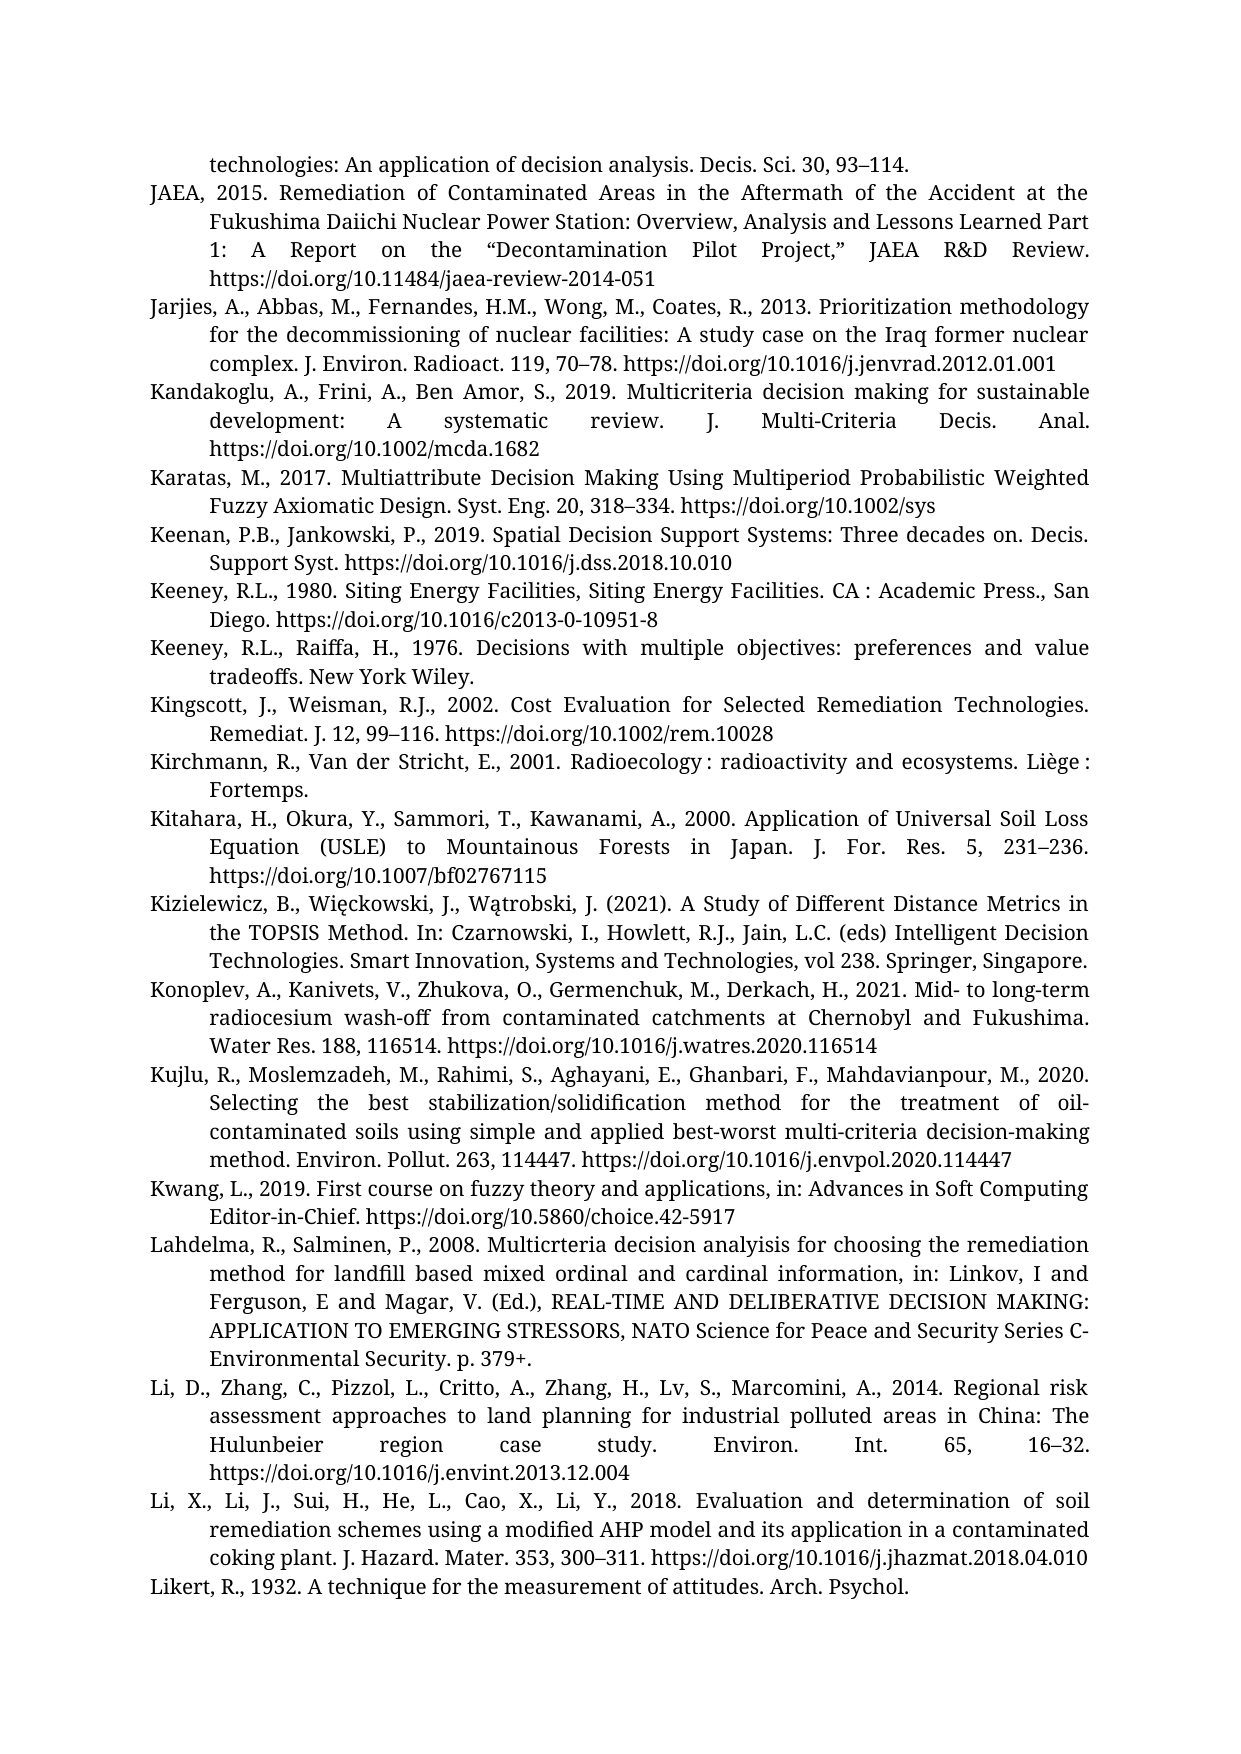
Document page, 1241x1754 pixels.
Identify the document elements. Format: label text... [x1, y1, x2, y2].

text Li, D., Zhang, C., Pizzol, L., Critto, A., Zhang, H., Lv, S., Marcomini, A., 2014. Regional risk assessment approaches to land planning for industrial polluted areas in China: The Hulunbeier region case study. Environ. Int. 65, 16–32. https://doi.org/10.1016/j.envint.2013.12.004 [150, 1373, 1090, 1487]
text Kandakoglu, A., Frini, A., Ben Amor, S., 2019. Multicriteria decision making for sustainable development: A systematic review. J. Multi-Criteria Decis. Anal. https://doi.org/10.1002/mcda.1682 [150, 377, 1090, 463]
text Keeney, R.L., 1980. Siting Energy Facilities, Siting Energy Facilities. CA : Academic Press., San Diego. https://doi.org/10.1016/c2013-0-10951-8 [150, 577, 1090, 633]
text Likert, R., 1932. A technique for the measurement of attitudes. Arch. Psychol. [150, 1572, 1090, 1600]
text Li, X., Li, J., Sui, H., He, L., Cao, X., Li, Y., 2018. Evaluation and determination of soil remediation schemes using a modified AHP model and its application in a contaminated coking plant. J. Hazard. Mater. 353, 300–311. https://doi.org/10.1016/j.jhazmat.2018.04.010 [150, 1487, 1090, 1572]
text Kitahara, H., Okura, Y., Sammori, T., Kawanami, A., 2000. Application of Universal Soil Loss Equation (USLE) to Mountainous Forests in Japan. J. For. Res. 5, 231–236. https://doi.org/10.1007/bf02767115 [150, 804, 1090, 889]
text Konoplev, А., Kanivets, V., Zhukova, О., Germenchuk, М., Derkach, H., 2021. Mid- to long-term radiocesium wash-off from contaminated catchments at Chernobyl and Fukushima. Water Res. 188, 116514. https://doi.org/10.1016/j.watres.2020.116514 [150, 975, 1090, 1060]
text Lahdelma, R., Salminen, P., 2008. Multicrteria decision analyisis for choosing the remediation method for landfill based mixed ordinal and cardinal information, in: Linkov, I and Ferguson, E and Magar, V. (Ed.), REAL-TIME AND DELIBERATIVE DECISION MAKING: APPLICATION TO EMERGING STRESSORS, NATO Science for Peace and Security Series C-Environmental Security. p. 379+. [150, 1231, 1090, 1373]
text Keeney, R.L., Raiffa, H., 1976. Decisions with multiple objectives: preferences and value tradeoffs. New York Wiley. [150, 633, 1090, 690]
text Kizielewicz, B., Więckowski, J., Wątrobski, J. (2021). A Study of Different Distance Metrics in the TOPSIS Method. In: Czarnowski, I., Howlett, R.J., Jain, L.C. (eds) Intelligent Decision Technologies. Smart Innovation, Systems and Technologies, vol 238. Springer, Singapore. [150, 889, 1090, 975]
text Kujlu, R., Moslemzadeh, M., Rahimi, S., Aghayani, E., Ghanbari, F., Mahdavianpour, M., 2020. Selecting the best stabilization/solidification method for the treatment of oil-contaminated soils using simple and applied best-worst multi-criteria decision-making method. Environ. Pollut. 263, 114447. https://doi.org/10.1016/j.envpol.2020.114447 [150, 1060, 1090, 1174]
text Karatas, M., 2017. Multiattribute Decision Making Using Multiperiod Probabilistic Weighted Fuzzy Axiomatic Design. Syst. Eng. 20, 318–334. https://doi.org/10.1002/sys [150, 463, 1090, 520]
text Keenan, P.B., Jankowski, P., 2019. Spatial Decision Support Systems: Three decades on. Decis. Support Syst. https://doi.org/10.1016/j.dss.2018.10.010 [150, 520, 1090, 577]
text Jarjies, A., Abbas, M., Fernandes, H.M., Wong, M., Coates, R., 2013. Prioritization methodology for the decommissioning of nuclear facilities: A study case on the Iraq former nuclear complex. J. Environ. Radioact. 119, 70–78. https://doi.org/10.1016/j.jenvrad.2012.01.001 [150, 292, 1090, 377]
text JAEA, 2015. Remediation of Contaminated Areas in the Aftermath of the Accident at the Fukushima Daiichi Nuclear Power Station: Overview, Analysis and Lessons Learned Part 1: A Report on the “Decontamination Pilot Project,” JAEA R&D Review. https://doi.org/10.11484/jaea-review-2014-051 [150, 178, 1090, 292]
text Kingscott, J., Weisman, R.J., 2002. Cost Evaluation for Selected Remediation Technologies. Remediat. J. 12, 99–116. https://doi.org/10.1002/rem.10028 [150, 690, 1090, 747]
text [150, 150, 1090, 178]
text Kirchmann, R., Van der Stricht, E., 2001. Radioecology : radioactivity and ecosystems. Liège : Fortemps. [150, 747, 1090, 804]
text Kwang, L., 2019. First course on fuzzy theory and applications, in: Advances in Soft Computing Editor-in-Chief. https://doi.org/10.5860/choice.42-5917 [150, 1174, 1090, 1231]
